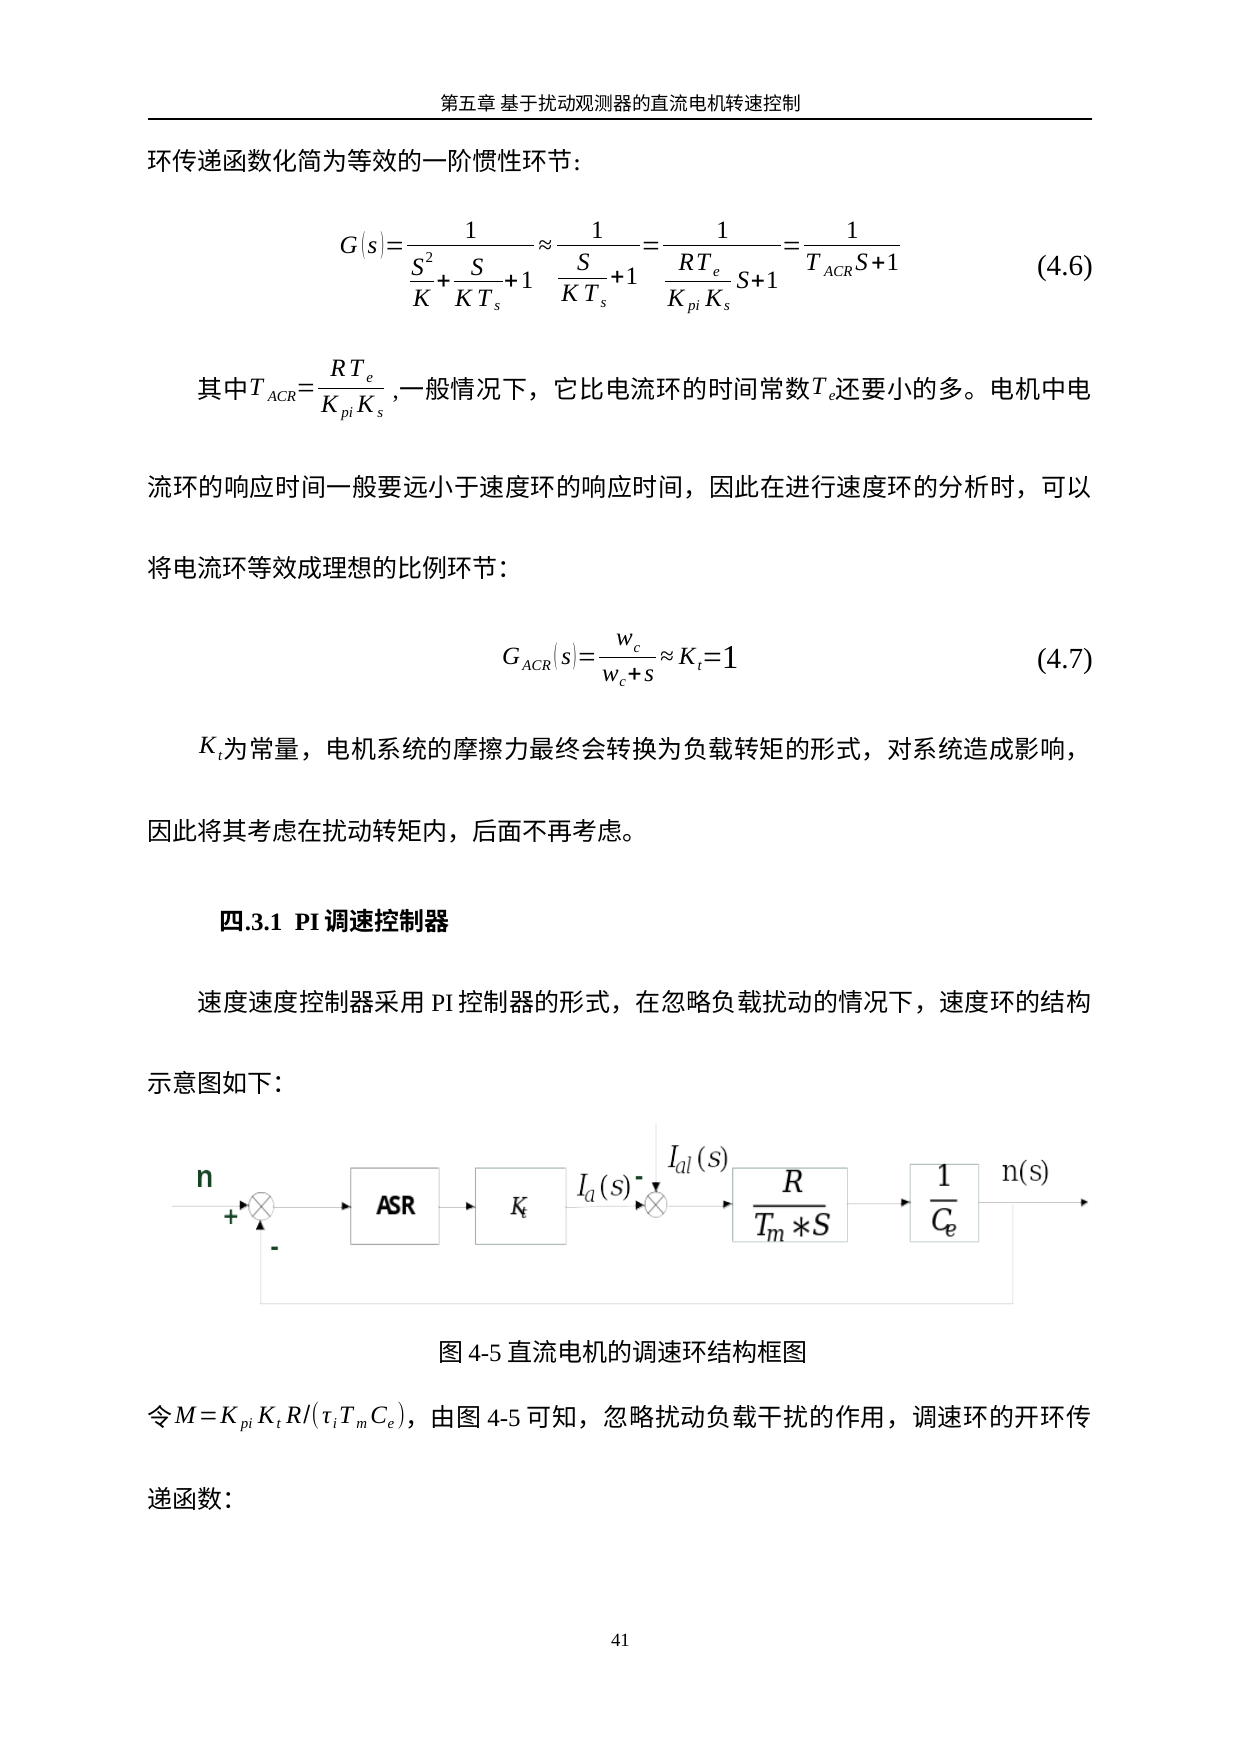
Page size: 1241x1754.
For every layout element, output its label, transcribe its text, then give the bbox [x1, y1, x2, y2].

text 速度速度控制器采用PI控制器的形式，在忽略负载扰动的情况下，速度环的结构示意图如下： [148, 968, 1092, 1114]
text 令，由图4-5可知，忽略扰动负载干扰的作用，调速环的开环传递函数： [148, 1383, 1092, 1530]
subtitle PI调速控制器 [169, 887, 1071, 952]
text 为常量，电机系统的摩擦力最终会转换为负载转矩的形式，对系统造成影响，因此将其考虑在扰动转矩内，后面不再考虑。 [148, 715, 1092, 862]
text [148, 127, 1092, 192]
text 其中 ,一般情况下，它比电流环的时间常数还要小的多。电机中电流环的响应时间一般要远小于速度环的响应时间，因此在进行速度环的分析时，可以将电流环等效成理想的比例环节： [148, 339, 1092, 599]
text (4.6) [148, 201, 1092, 331]
text =1 (4.7) [148, 608, 1092, 706]
text 图4-5 直流电机的调速环结构框图 [148, 1318, 1092, 1383]
